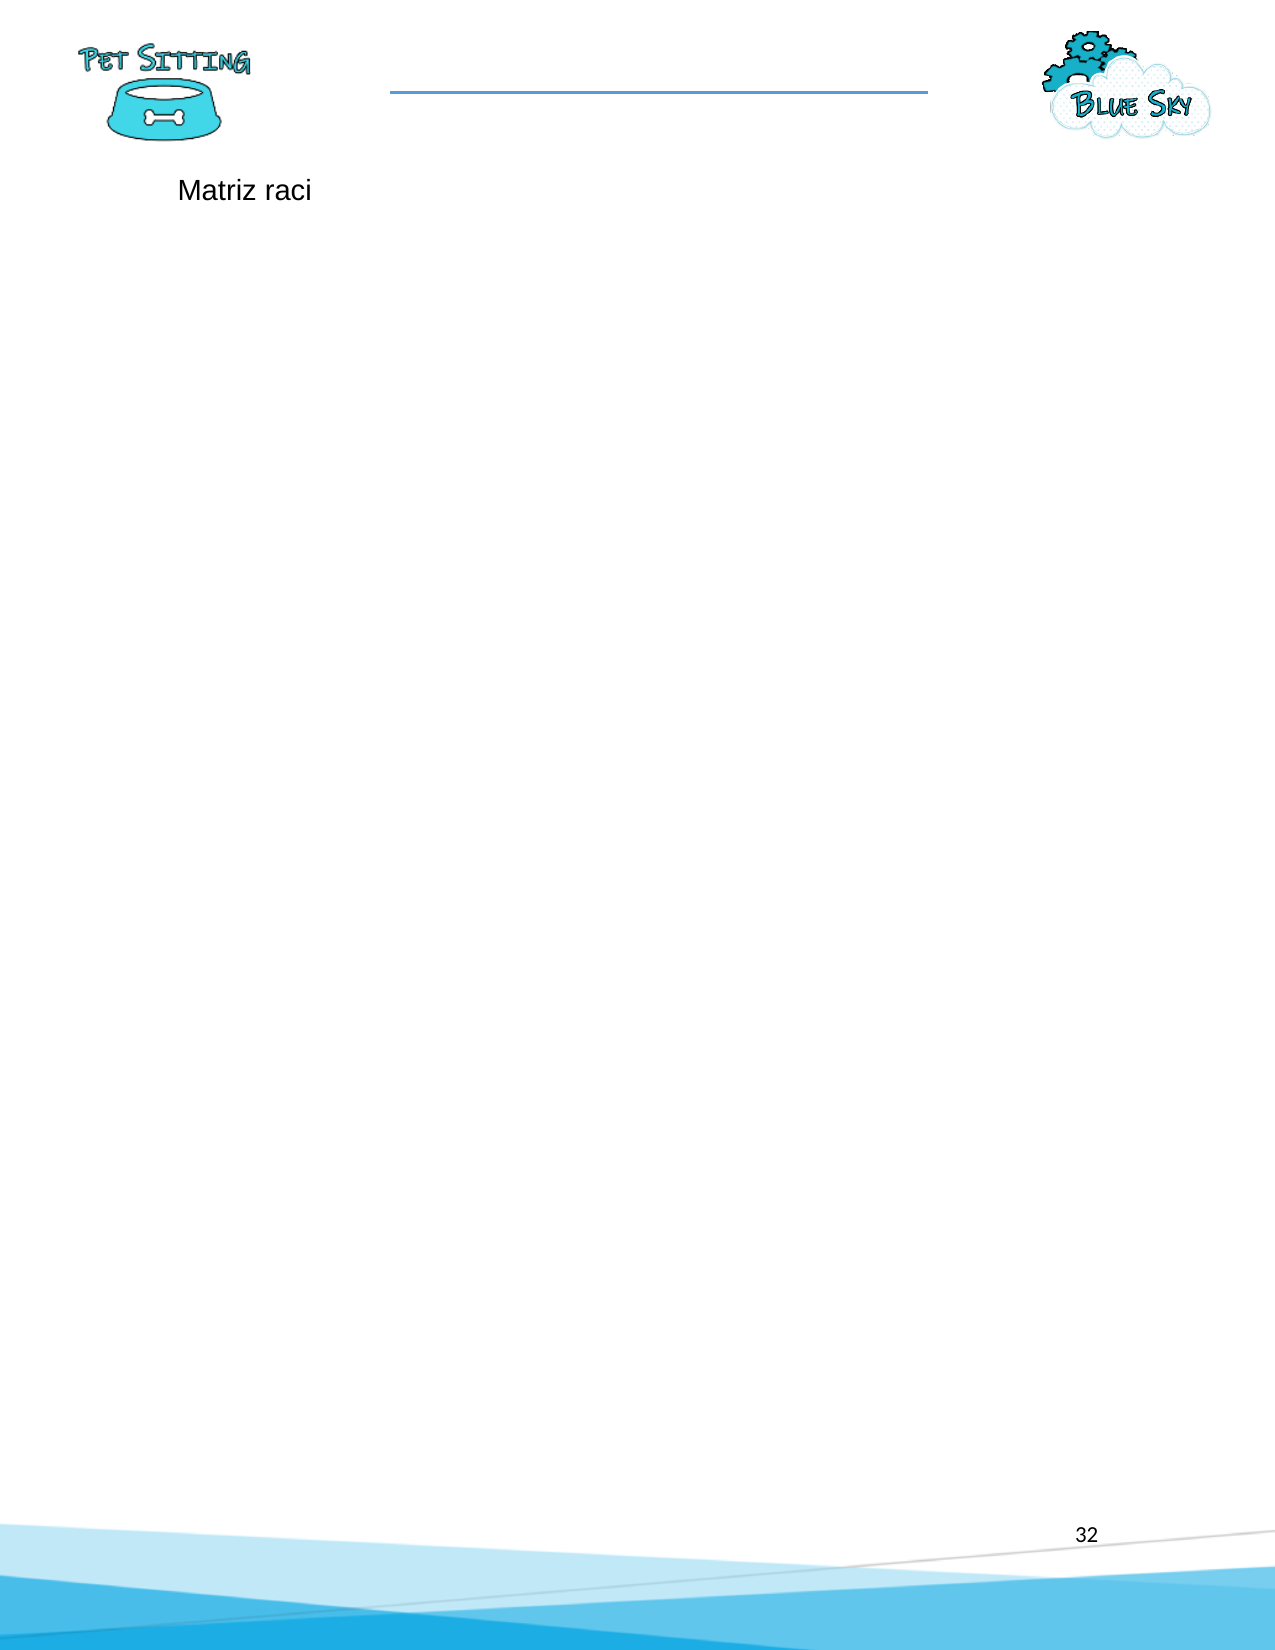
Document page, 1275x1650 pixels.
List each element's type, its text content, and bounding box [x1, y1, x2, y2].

picture [1036, 31, 1216, 143]
picture [71, 31, 260, 148]
picture [0, 1487, 1275, 1650]
subtitle Matriz raci [177, 173, 1098, 206]
